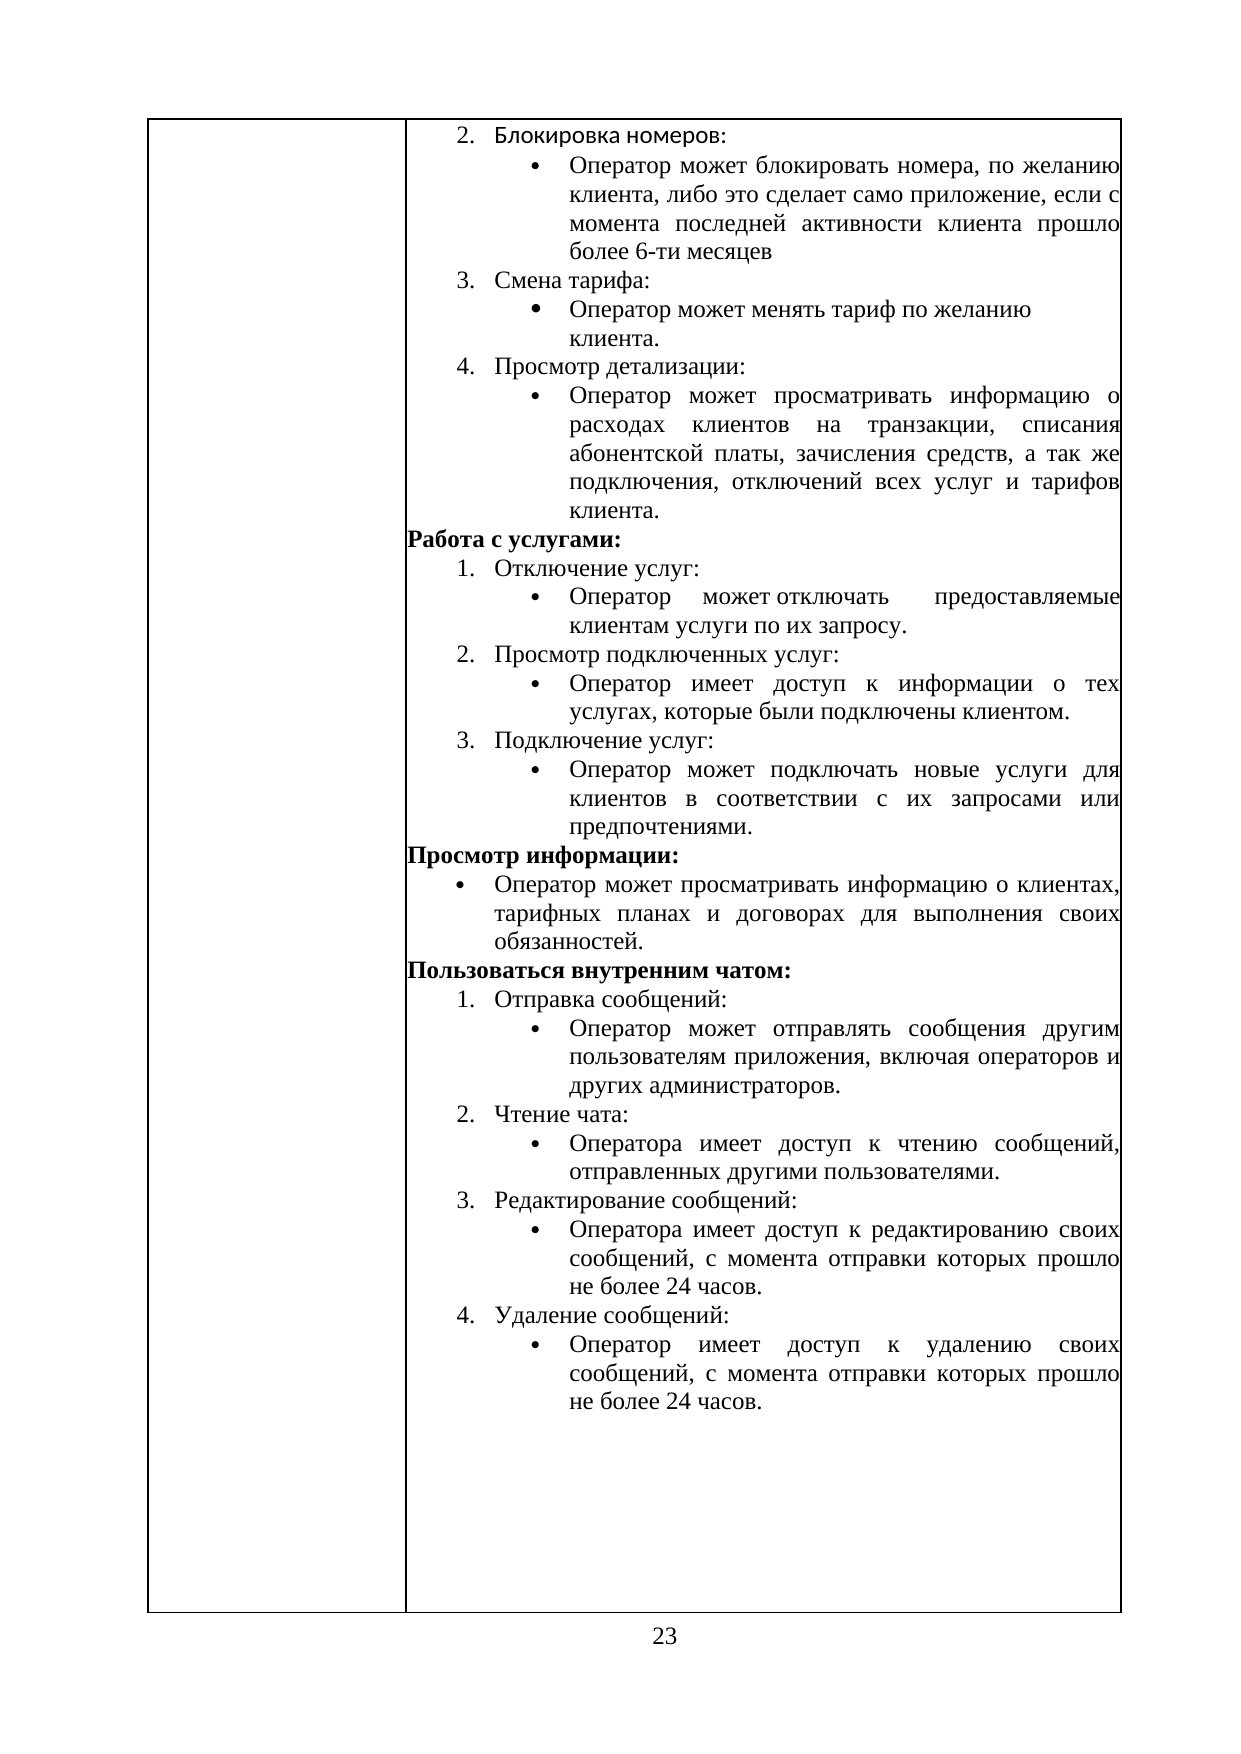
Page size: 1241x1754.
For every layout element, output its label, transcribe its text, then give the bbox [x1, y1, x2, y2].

table_header Блокировка номеров: Оператор может блокировать номера, по желанию клиента, либо это сделает само приложение, если с момента последней активности клиента прошло более 6-ти месяцев Смена тарифа: Оператор может менять тариф по желанию клиента. Просмотр детализации: Оператор может просматривать информацию о расходах клиентов на транзакции, списания абонентской платы, зачисления средств, а так же подключения, отключений всех услуг и тарифов клиента. Работа с услугами: Отключение услуг: Оператор может отключать предоставляемые клиентам услуги по их запросу. Просмотр подключенных услуг: Оператор имеет доступ к информации о тех услугах, которые были подключены клиентом. Подключение услуг: Оператор может подключать новые услуги для клиентов в соответствии с их запросами или предпочтениями. Просмотр информации: Оператор может просматривать информацию о клиентах, тарифных планах и договорах для выполнения своих обязанностей. Пользоваться внутренним чатом: Отправка сообщений: Оператор может отправлять сообщения другим пользователям приложения, включая операторов и других администраторов. Чтение чата: Оператора имеет доступ к чтению сообщений, отправленных другими пользователями. Редактирование сообщений: Оператора имеет доступ к редактированию своих сообщений, с момента отправки которых прошло не более 24 часов. Удаление сообщений: Оператор имеет доступ к удалению своих сообщений, с момента отправки которых прошло не более 24 часов. [407, 120, 1120, 1611]
table_header [149, 120, 405, 1611]
